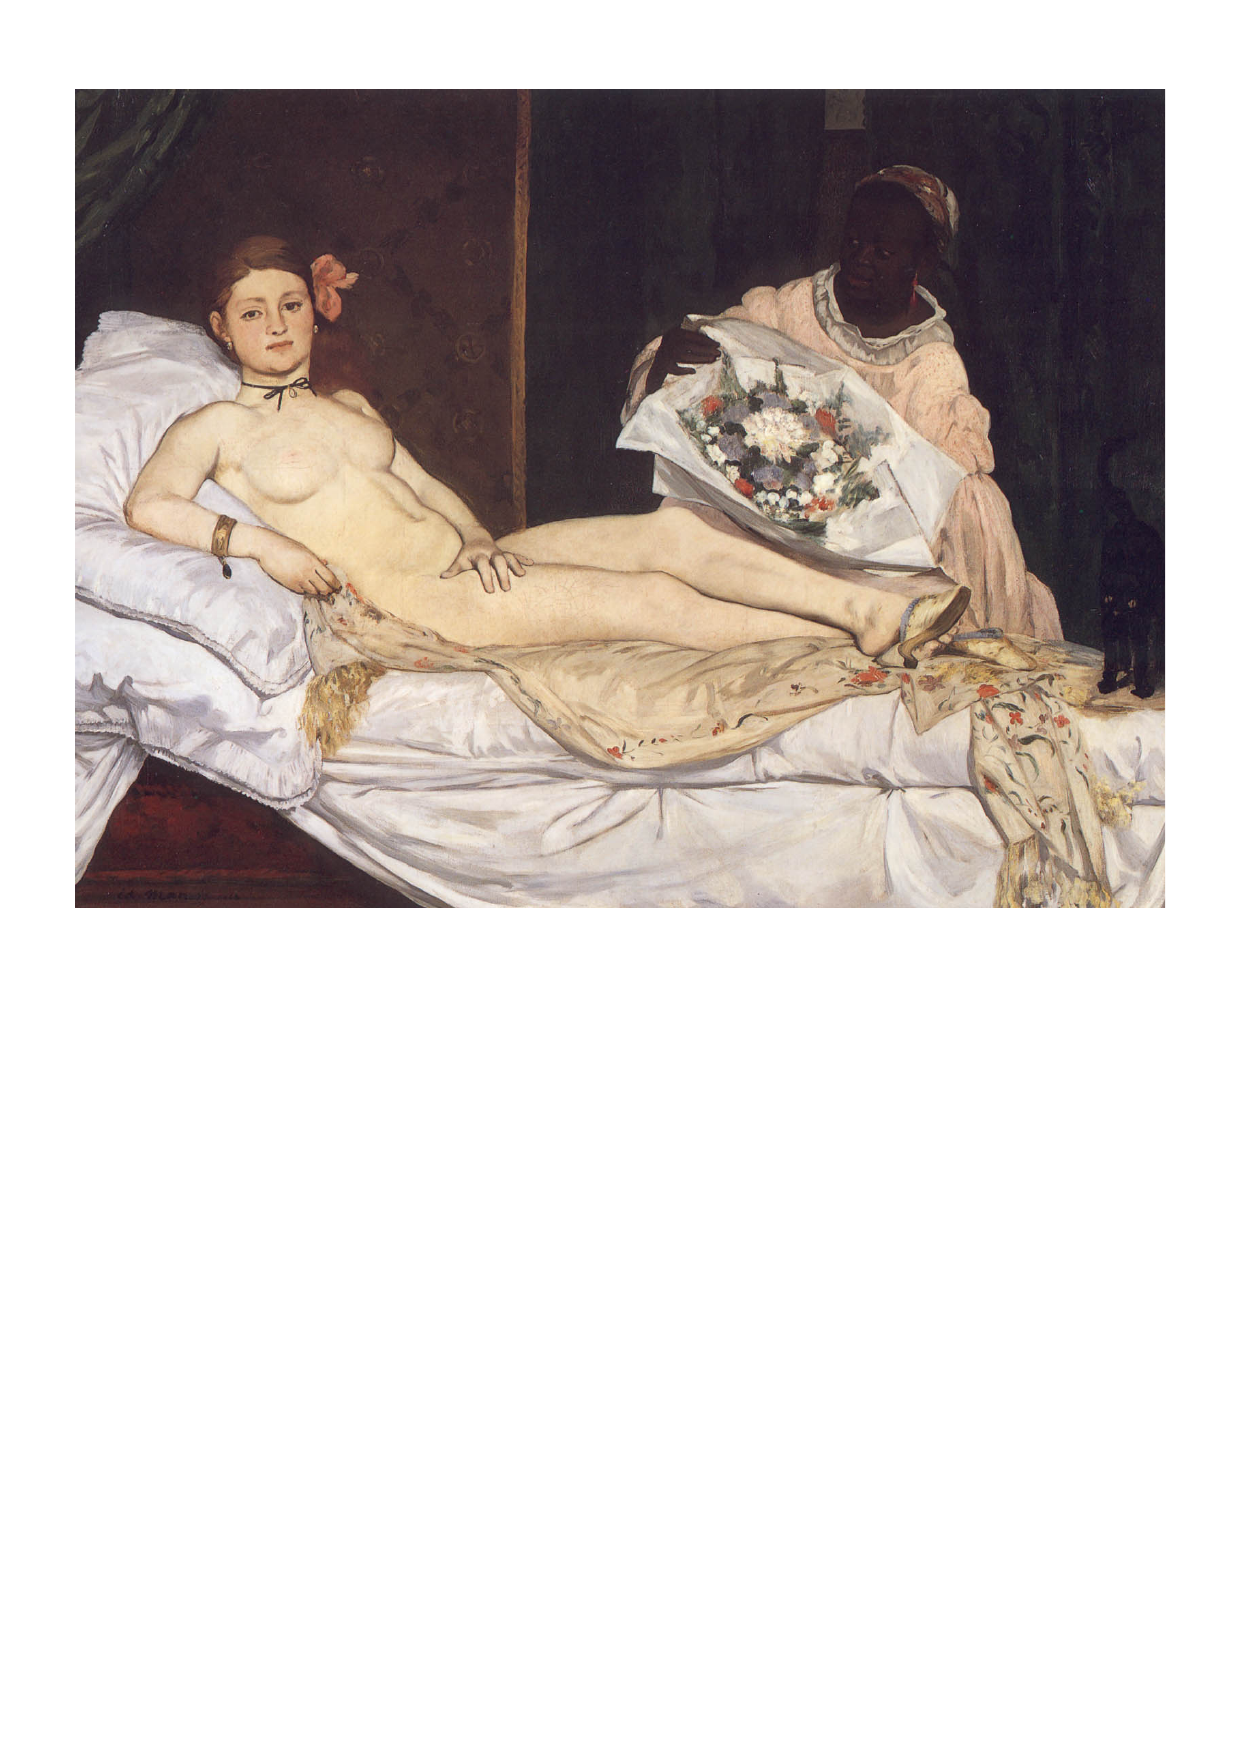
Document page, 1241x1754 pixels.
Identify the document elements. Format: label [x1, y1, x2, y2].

picture [75, 89, 1166, 908]
